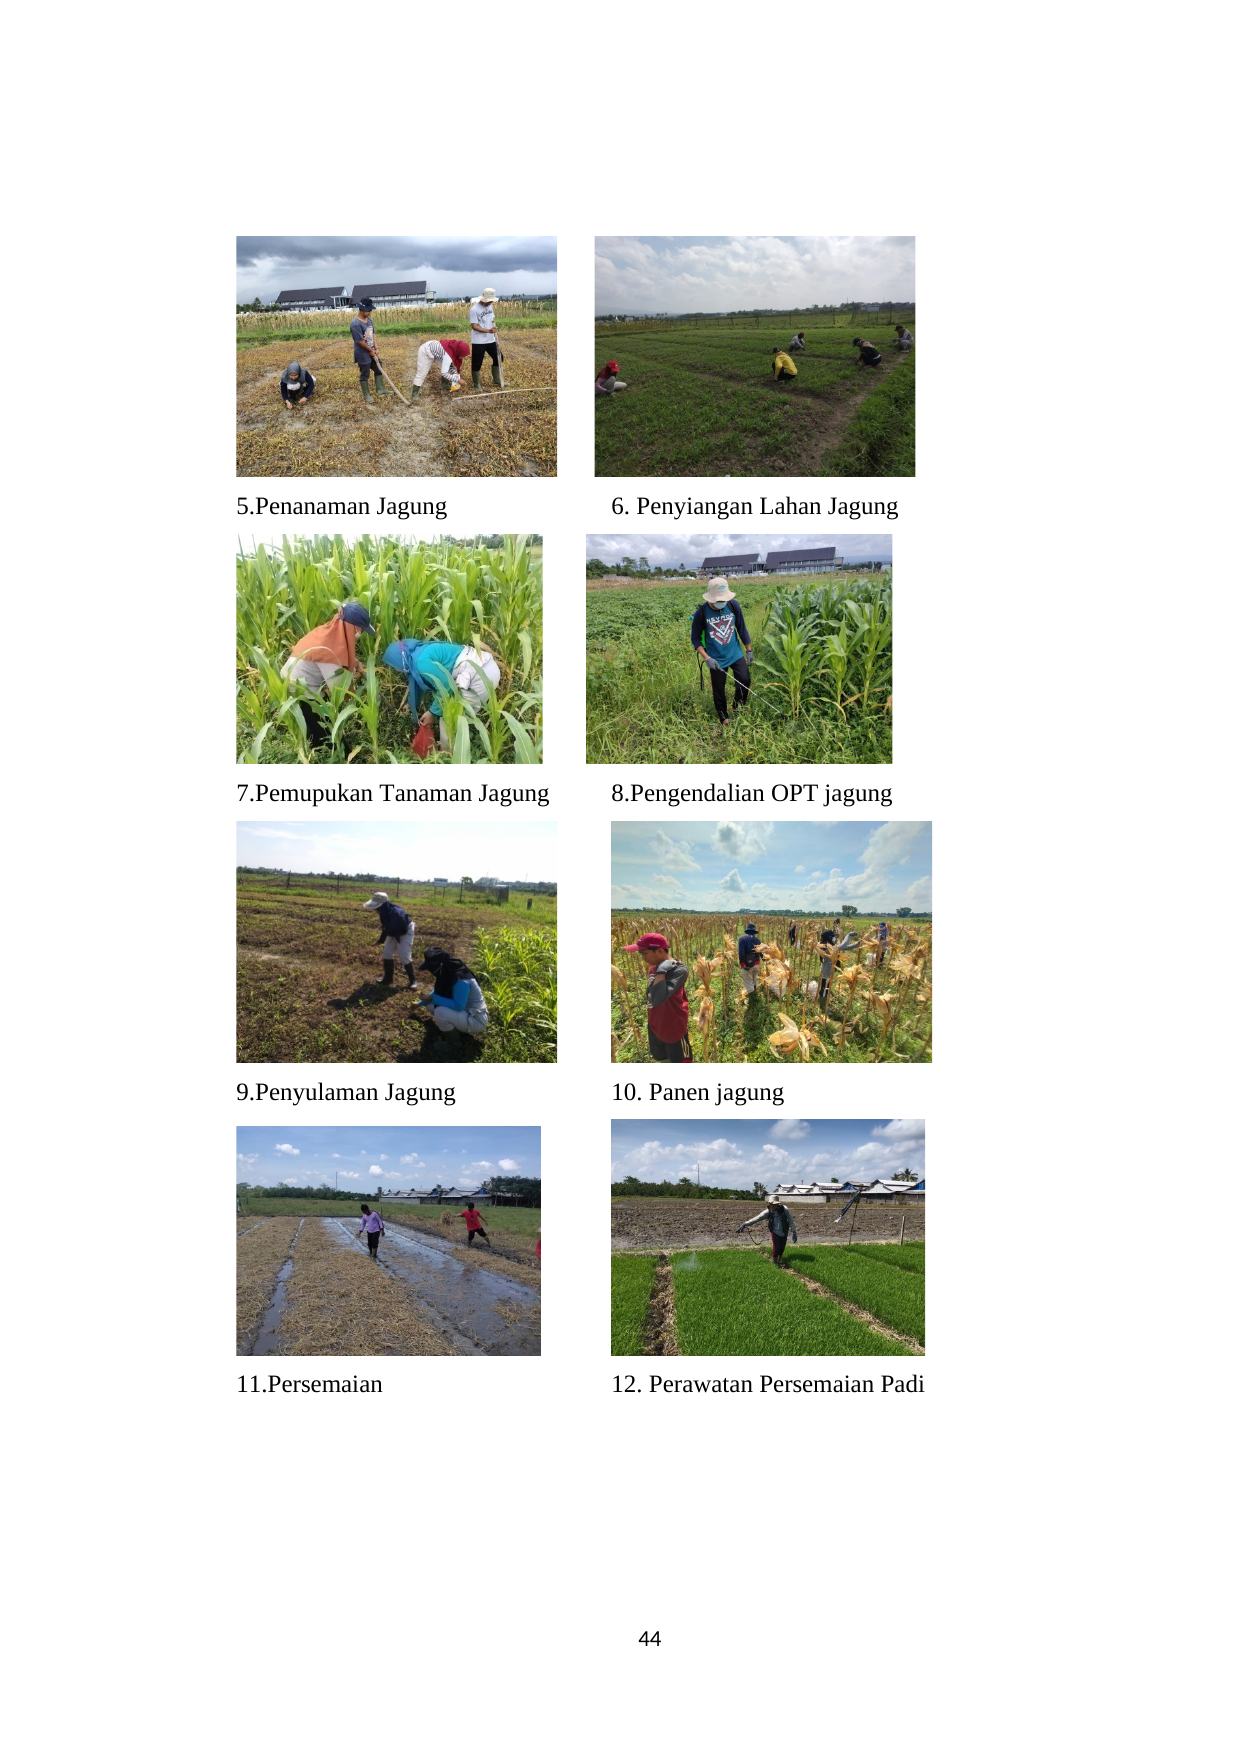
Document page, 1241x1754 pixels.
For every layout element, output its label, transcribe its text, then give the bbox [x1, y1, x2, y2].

picture [236, 534, 543, 764]
text 7.Pemupukan Tanaman Jagung 8.Pengendalian OPT jagung [236, 778, 1063, 807]
text 9.Penyulaman Jagung 10. Panen jagung [236, 1077, 1063, 1105]
picture [611, 821, 933, 1063]
picture [586, 534, 893, 764]
text 11.Persemaian 12. Perawatan Persemaian Padi [236, 1369, 1063, 1398]
picture [594, 236, 916, 477]
picture [236, 236, 558, 477]
picture [236, 1126, 541, 1356]
picture [236, 821, 558, 1063]
text 5.Penanaman Jagung 6. Penyiangan Lahan Jagung [236, 491, 1063, 520]
picture [611, 1119, 926, 1356]
